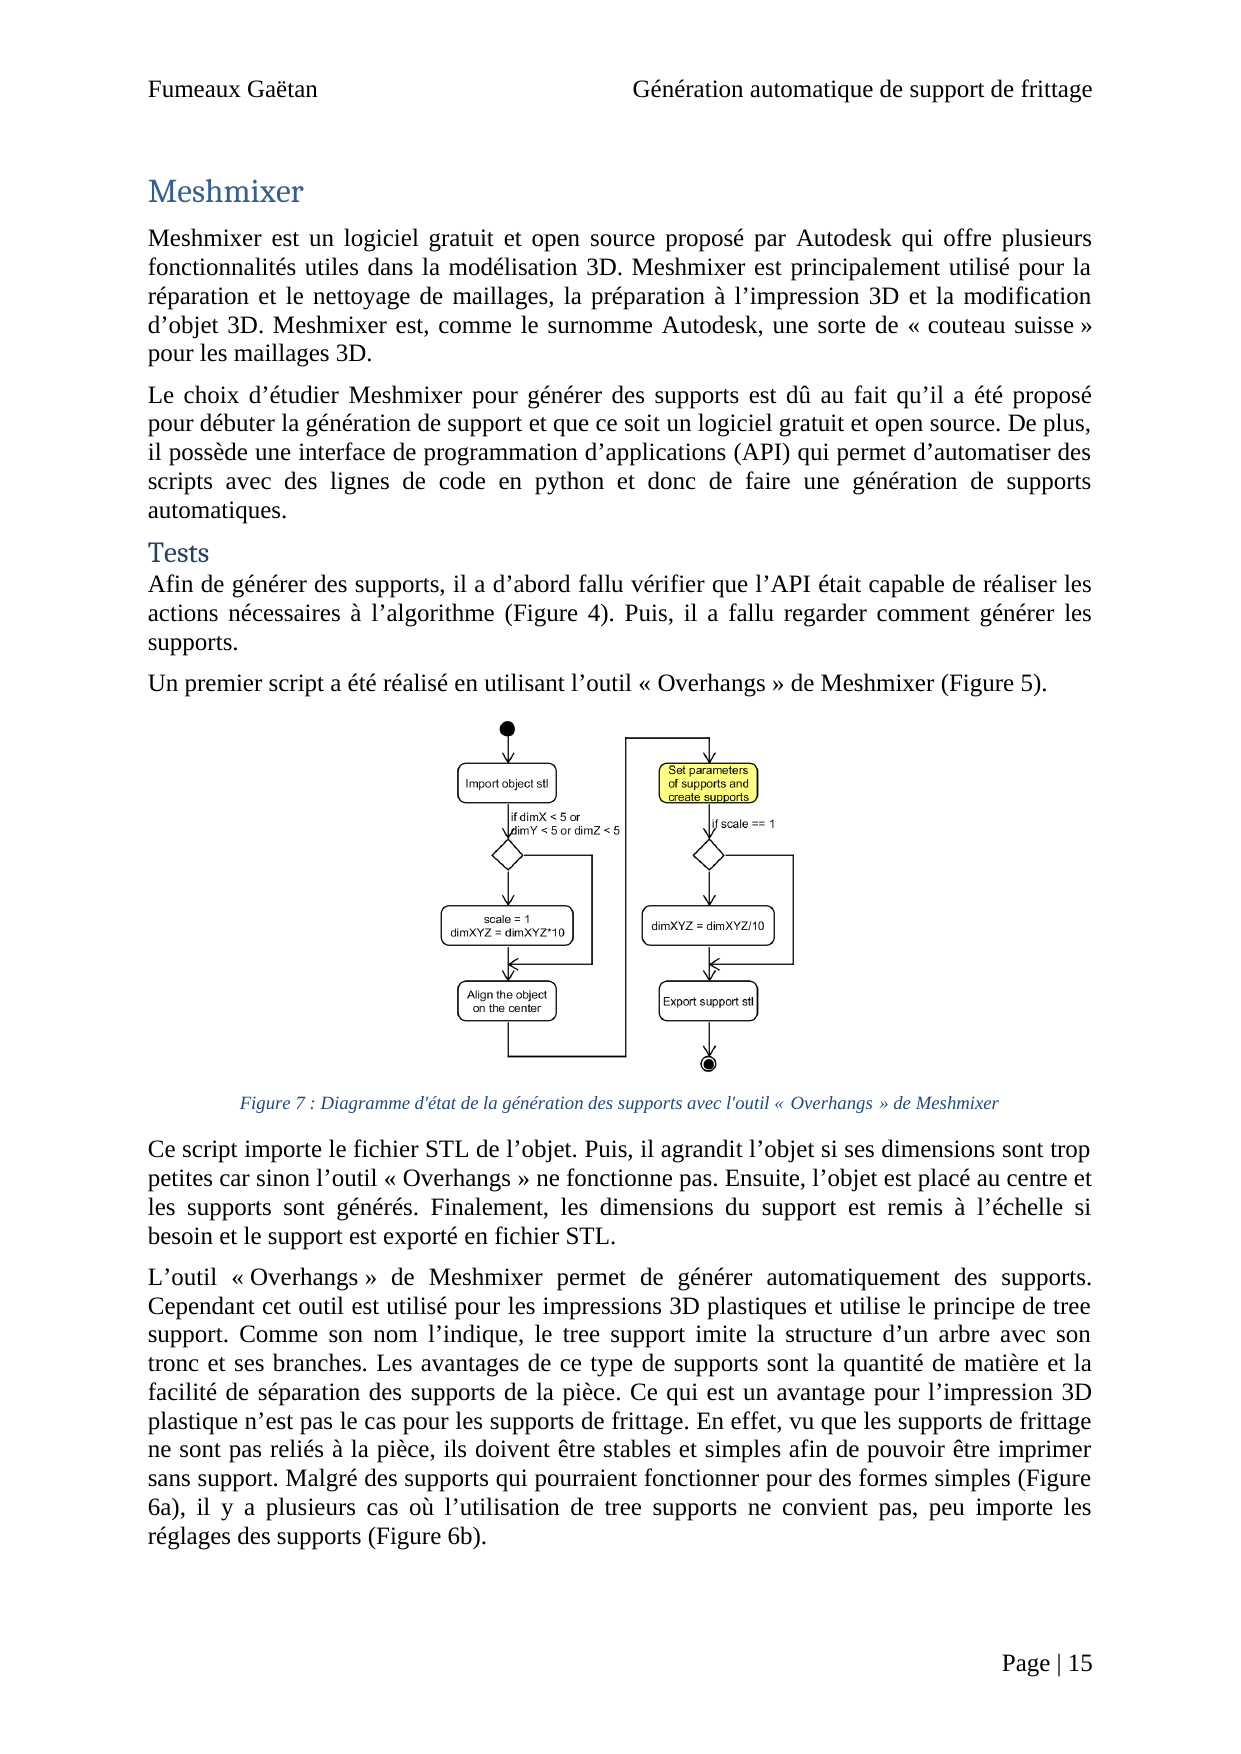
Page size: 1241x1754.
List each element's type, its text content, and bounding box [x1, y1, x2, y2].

text Figure 7 : Diagramme d'état de la génération des supports avec l'outil « Overhangs » de Meshmixer [148, 1092, 1093, 1114]
subtitle Meshmixer [148, 173, 1093, 211]
text Le choix d’étudier Meshmixer pour générer des supports est dû au fait qu’il a été proposé pour débuter la génération de support et que ce soit un logiciel gratuit et open source. De plus, il possède une interface de programmation d’applications (API) qui permet d’automatiser des scripts avec des lignes de code en python et donc de faire une génération de supports automatiques. [148, 380, 1093, 523]
subtitle Tests [148, 536, 1093, 569]
picture [416, 709, 824, 1080]
text L’outil « Overhangs » de Meshmixer permet de générer automatiquement des supports. Cependant cet outil est utilisé pour les impressions 3D plastiques et utilise le principe de tree support. Comme son nom l’indique, le tree support imite la structure d’un arbre avec son tronc et ses branches. Les avantages de ce type de supports sont la quantité de matière et la facilité de séparation des supports de la pièce. Ce qui est un avantage pour l’impression 3D plastique n’est pas le cas pour les supports de frittage. En effet, vu que les supports de frittage ne sont pas reliés à la pièce, ils doivent être stables et simples afin de pouvoir être imprimer sans support. Malgré des supports qui pourraient fonctionner pour des formes simples (Figure 6a), il y a plusieurs cas où l’utilisation de tree supports ne convient pas, peu importe les réglages des supports (Figure 6b). [148, 1262, 1093, 1549]
text Meshmixer est un logiciel gratuit et open source proposé par Autodesk qui offre plusieurs fonctionnalités utiles dans la modélisation 3D. Meshmixer est principalement utilisé pour la réparation et le nettoyage de maillages, la préparation à l’impression 3D et la modification d’objet 3D. Meshmixer est, comme le surnomme Autodesk, une sorte de « couteau suisse » pour les maillages 3D. [148, 223, 1093, 367]
text Un premier script a été réalisé en utilisant l’outil « Overhangs » de Meshmixer (Figure 5). [148, 668, 1093, 697]
text Afin de générer des supports, il a d’abord fallu vérifier que l’API était capable de réaliser les actions nécessaires à l’algorithme (Figure 4). Puis, il a fallu regarder comment générer les supports. [148, 569, 1093, 656]
text Ce script importe le fichier STL de l’objet. Puis, il agrandit l’objet si ses dimensions sont trop petites car sinon l’outil « Overhangs » ne fonctionne pas. Ensuite, l’objet est placé au centre et les supports sont générés. Finalement, les dimensions du support est remis à l’échelle si besoin et le support est exporté en fichier STL. [148, 1134, 1093, 1249]
